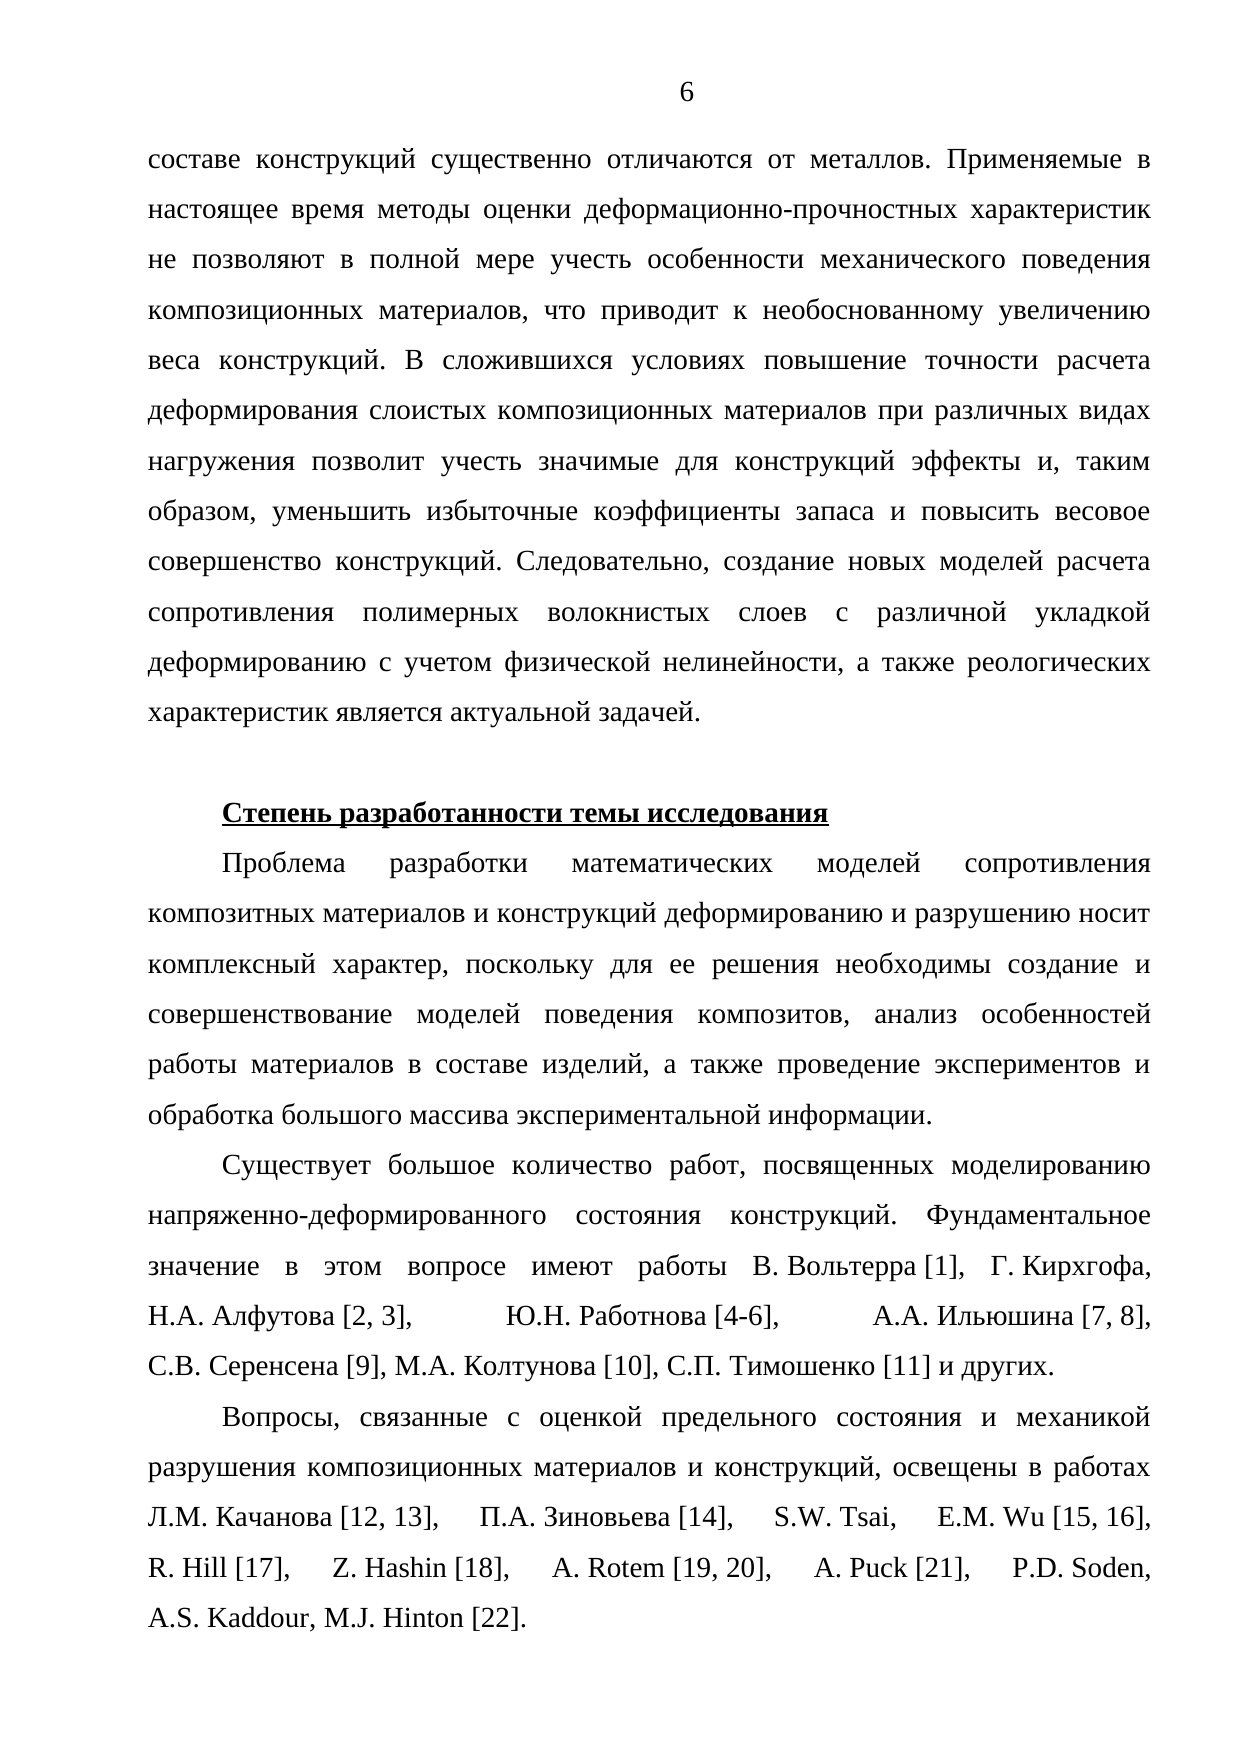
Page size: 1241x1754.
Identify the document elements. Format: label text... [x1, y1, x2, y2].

text Проблема разработки математических моделей сопротивления композитных материалов и конструкций деформированию и разрушению носит комплексный характер, поскольку для ее решения необходимы создание и совершенствование моделей поведения композитов, анализ особенностей работы материалов в составе изделий, а также проведение экспериментов и обработка большого массива экспериментальной информации. [148, 845, 1152, 1130]
text Вопросы, связанные с оценкой предельного состояния и механикой разрушения композиционных материалов и конструкций, освещены в работах Л.М. Качанова [12, 13], П.А. Зиновьева [14], S.W. Tsai, E.M. Wu [15, 16], R. Hill [17], Z. Hashin [18], A. Rotem [19, 20], A. Puck [21], P.D. Soden, A.S. Kaddour, M.J. Hinton [22]. [148, 1399, 1152, 1633]
text Степень разработанности темы исследования [148, 795, 1152, 828]
text Существует большое количество работ, посвященных моделированию напряженно-деформированного состояния конструкций. Фундаментальное значение в этом вопросе имеют работы В. Вольтерра [1], Г. Кирхгофа, Н.А. Алфутова [2, 3], Ю.Н. Работнова [4-6], А.А. Ильюшина [7, 8], С.В. Серенсена [9], М.А. Колтунова [10], С.П. Тимошенко [11] и других. [148, 1147, 1152, 1382]
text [148, 141, 1152, 728]
